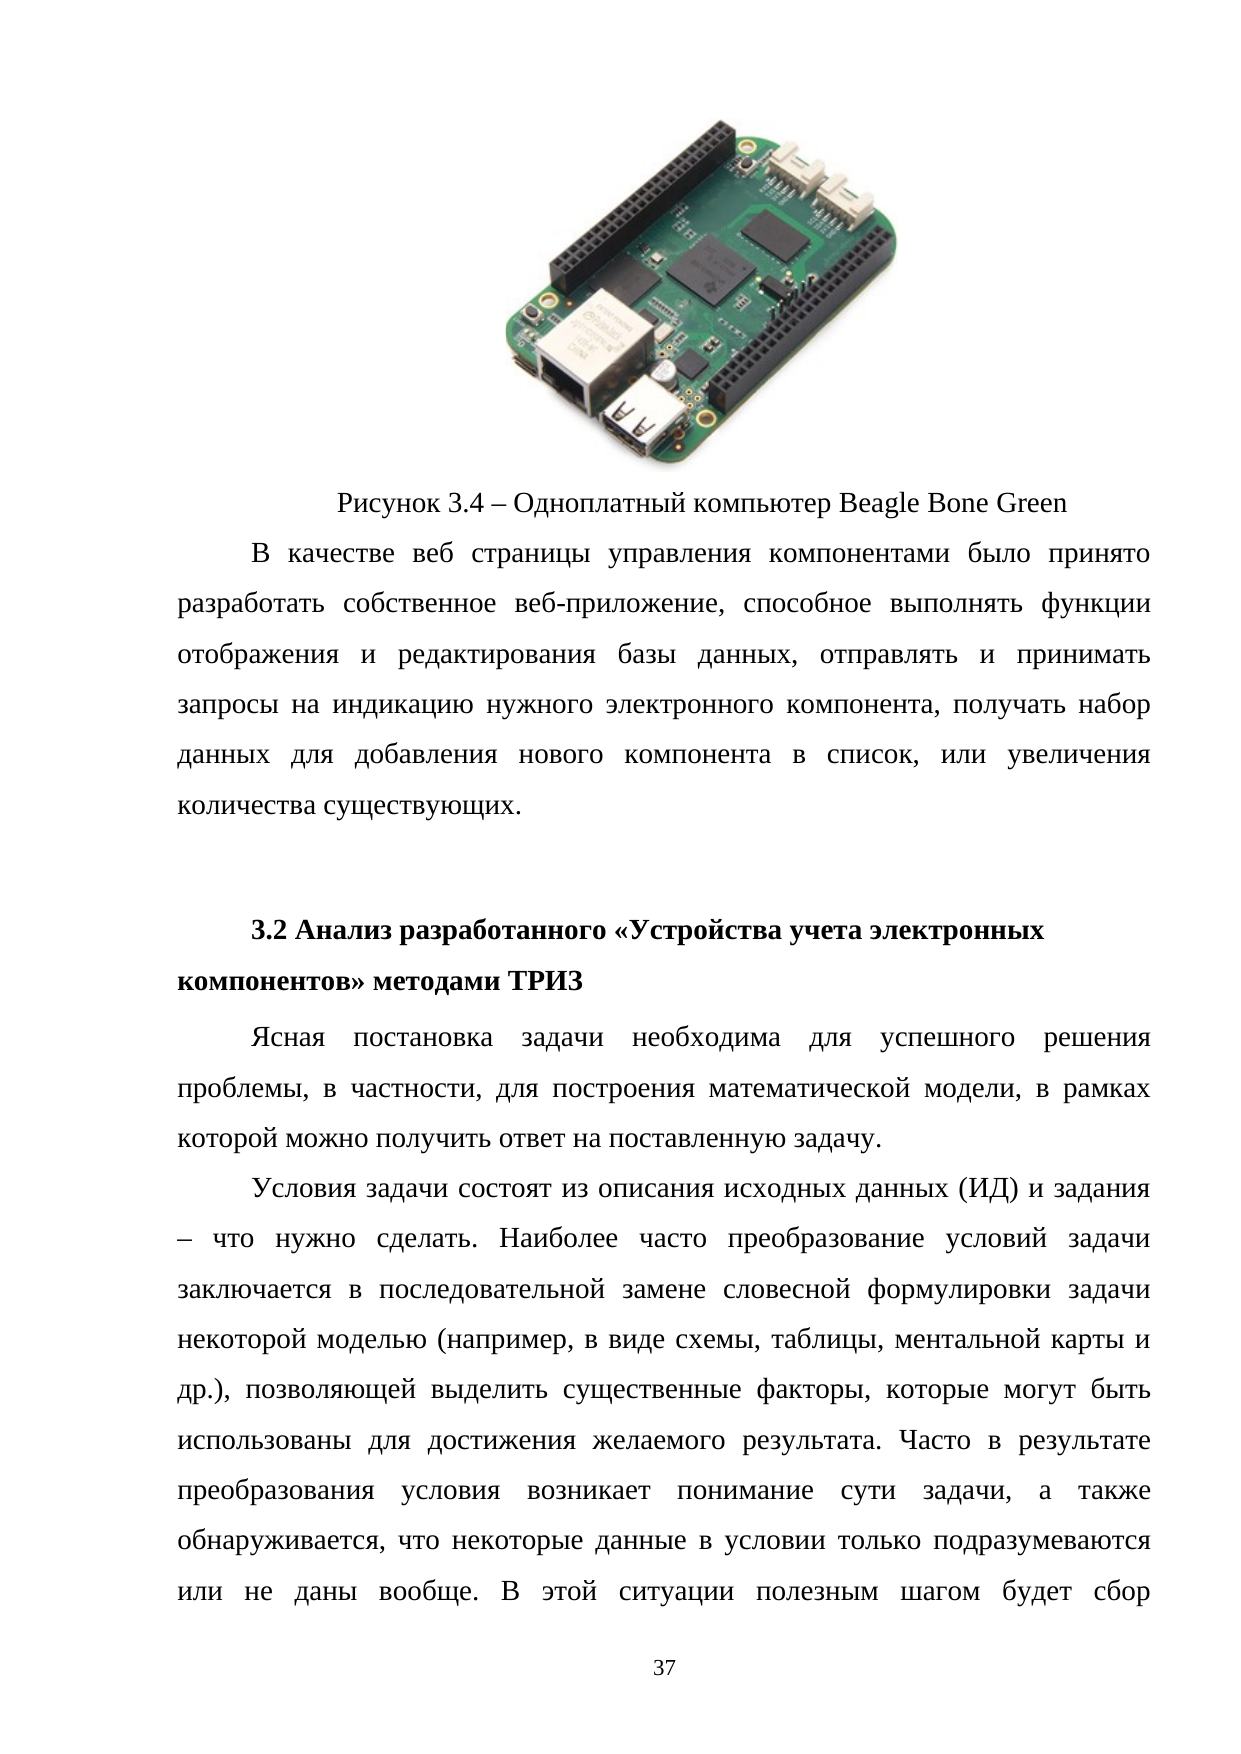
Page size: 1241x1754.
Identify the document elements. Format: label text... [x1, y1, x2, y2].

text Ясная постановка задачи необходима для успешного решения проблемы, в частности, для построения математической модели, в рамках которой можно получить ответ на поставленную задачу. [177, 1019, 1152, 1153]
subtitle 3.2 Анализ разработанного «Устройства учета электронных компонентов» методами ТРИЗ [177, 912, 1152, 996]
text Рисунок 3.4 – Одноплатный компьютер Beagle Bone Green [177, 485, 1152, 518]
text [177, 1170, 1152, 1606]
picture [505, 118, 898, 472]
text В качестве веб страницы управления компонентами было принято разработать собственное веб-приложение, способное выполнять функции отображения и редактирования базы данных, отправлять и принимать запросы на индикацию нужного электронного компонента, получать набор данных для добавления нового компонента в список, или увеличения количества существующих. [177, 535, 1152, 820]
